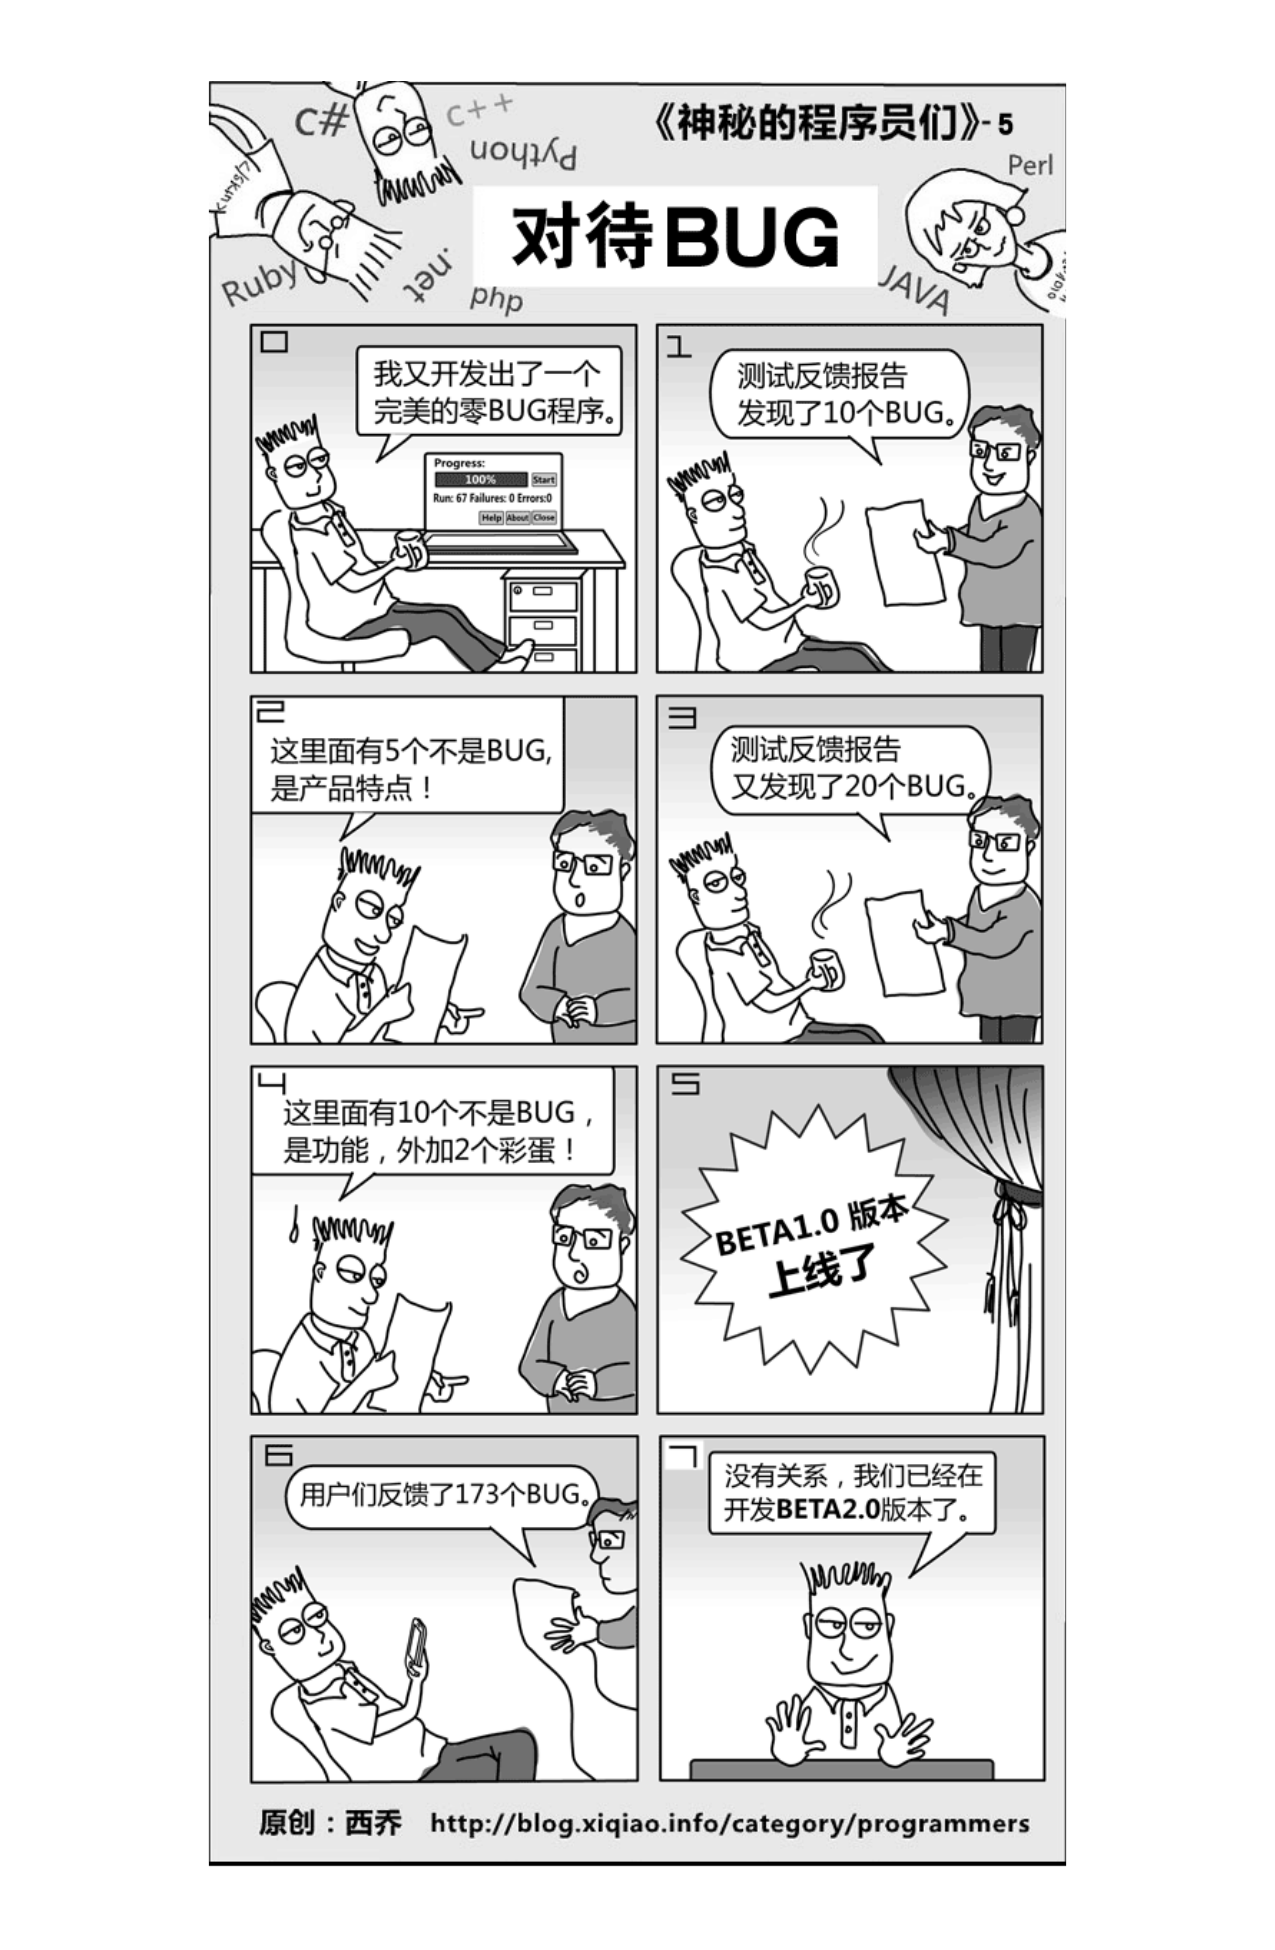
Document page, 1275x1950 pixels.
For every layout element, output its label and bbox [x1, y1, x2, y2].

picture [208, 81, 1067, 1869]
